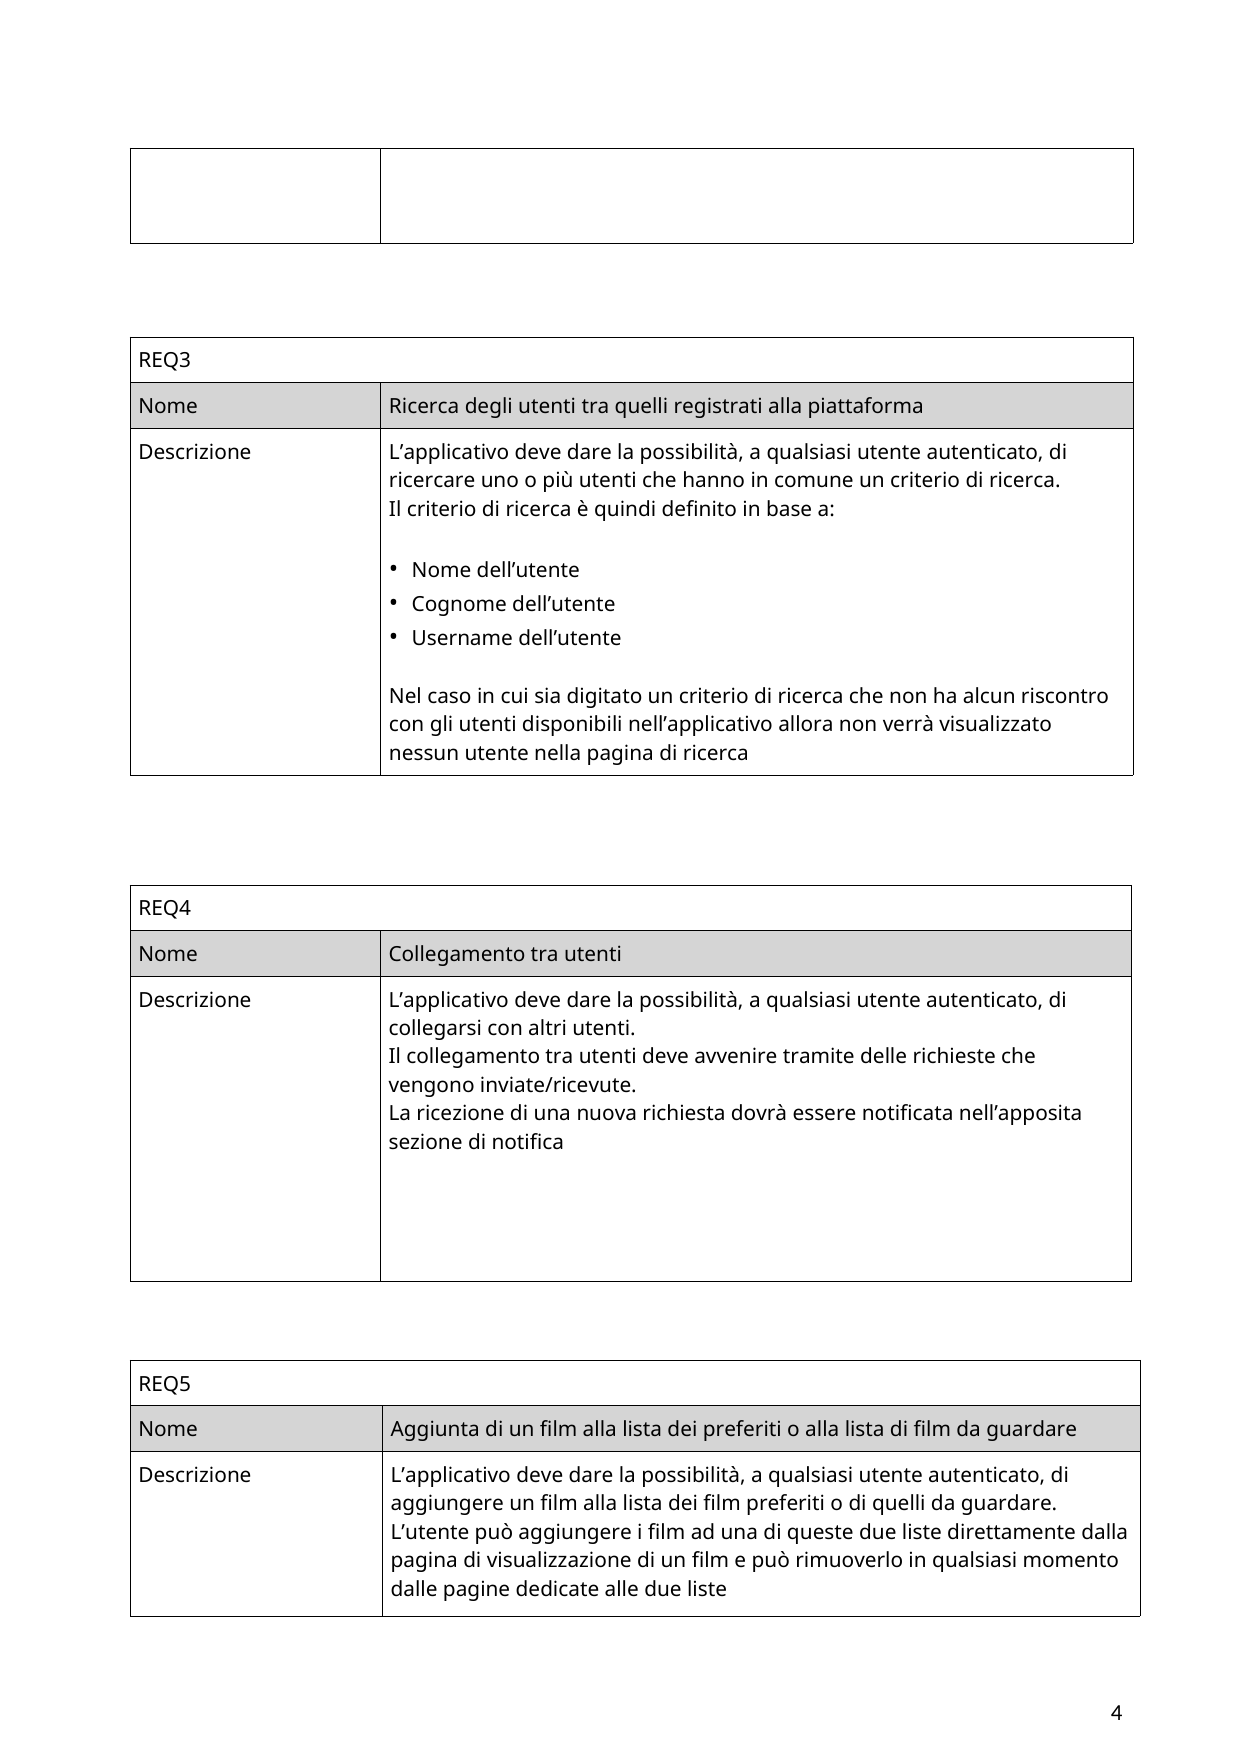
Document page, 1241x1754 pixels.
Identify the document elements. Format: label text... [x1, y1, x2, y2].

table_cell Descrizione [131, 429, 380, 775]
table_cell Collegamento tra utenti [381, 931, 1131, 976]
table_cell Ricerca degli utenti tra quelli registrati alla piattaforma [381, 383, 1133, 428]
table_cell Descrizione [131, 1452, 382, 1616]
table_cell Descrizione [131, 977, 380, 1281]
table_cell L’applicativo deve dare la possibilità, a qualsiasi utente autenticato, di aggiungere un film alla lista dei film preferiti o di quelli da guardare. L’utente può aggiungere i film ad una di queste due liste direttamente dalla pagina di visualizzazione di un film e può rimuoverlo in qualsiasi momento dalle pagine dedicate alle due liste [383, 1452, 1140, 1616]
table_header REQ3 [131, 338, 1133, 382]
table_header REQ5 [131, 1361, 1140, 1405]
table_header REQ4 [131, 886, 1131, 930]
table_cell L’applicativo deve dare la possibilità, a qualsiasi utente autenticato, di collegarsi con altri utenti. Il collegamento tra utenti deve avvenire tramite delle richieste che vengono inviate/ricevute. La ricezione di una nuova richiesta dovrà essere notificata nell’apposita sezione di notifica [381, 977, 1131, 1281]
table_cell Aggiunta di un film alla lista dei preferiti o alla lista di film da guardare [383, 1406, 1140, 1451]
table_cell L’applicativo deve dare la possibilità, a qualsiasi utente autenticato, di ricercare uno o più utenti che hanno in comune un criterio di ricerca. Il criterio di ricerca è quindi definito in base a: Nome dell’utente Cognome dell’utente Username dell’utente Nel caso in cui sia digitato un criterio di ricerca che non ha alcun riscontro con gli utenti disponibili nell’applicativo allora non verrà visualizzato nessun utente nella pagina di ricerca [381, 429, 1133, 775]
table_cell Nome [131, 383, 380, 428]
table_cell Nome [131, 1406, 382, 1451]
table_cell Nome [131, 931, 380, 976]
